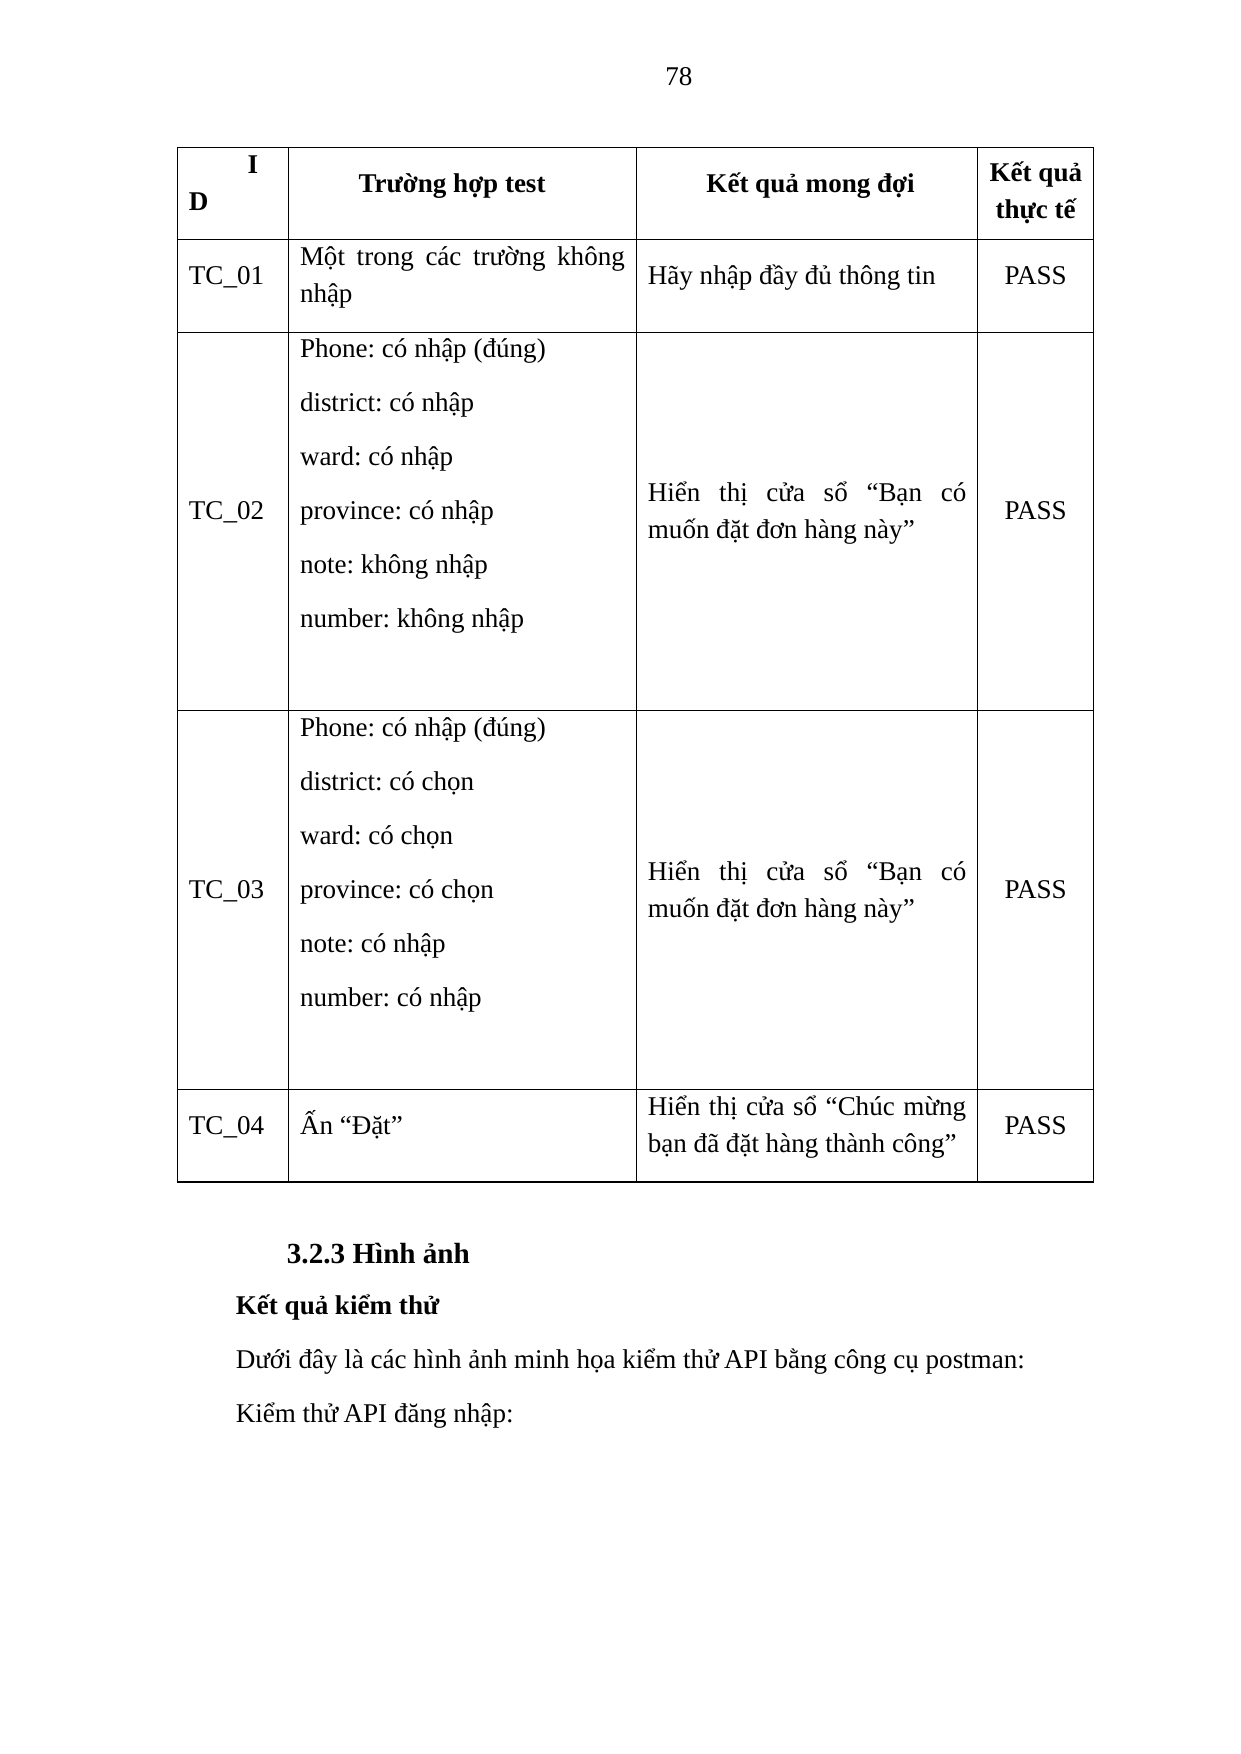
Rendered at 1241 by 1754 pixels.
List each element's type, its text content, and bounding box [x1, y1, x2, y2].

subtitle 3.2.3 Hình ảnh [177, 1236, 1122, 1270]
table_cell Hãy nhập đầy đủ thông tin [637, 240, 977, 332]
table_cell PASS [978, 333, 1093, 710]
table_header Kết quả mong đợi [637, 148, 977, 239]
table_cell Ấn “Đặt” [289, 1090, 636, 1181]
table_header ID [178, 148, 288, 239]
text Kiểm thử API đăng nhập: [177, 1397, 1122, 1428]
text Dưới đây là các hình ảnh minh họa kiểm thử API bằng công cụ postman: [177, 1343, 1122, 1374]
table_header Trường hợp test [289, 148, 636, 239]
table_cell TC_02 [178, 333, 288, 710]
table_cell Hiển thị cửa sổ “Bạn có muốn đặt đơn hàng này” [637, 711, 977, 1089]
table_cell PASS [978, 240, 1093, 332]
table_cell Hiển thị cửa sổ “Bạn có muốn đặt đơn hàng này” [637, 333, 977, 710]
table_cell PASS [978, 1090, 1093, 1181]
table_cell Hiển thị cửa sổ “Chúc mừng bạn đã đặt hàng thành công” [637, 1090, 977, 1181]
table_header Kết quả thực tế [978, 148, 1093, 239]
table_cell Phone: có nhập (đúng) district: có nhập ward: có nhập province: có nhập note: không nhập number: không nhập [289, 333, 636, 710]
text Kết quả kiểm thử [177, 1289, 1122, 1320]
table_cell PASS [978, 711, 1093, 1089]
table_cell TC_01 [178, 240, 288, 332]
table_cell TC_04 [178, 1090, 288, 1181]
table_cell TC_03 [178, 711, 288, 1089]
table_cell Phone: có nhập (đúng) district: có chọn ward: có chọn province: có chọn note: có nhập number: có nhập [289, 711, 636, 1089]
table_cell Một trong các trường không nhập [289, 240, 636, 332]
